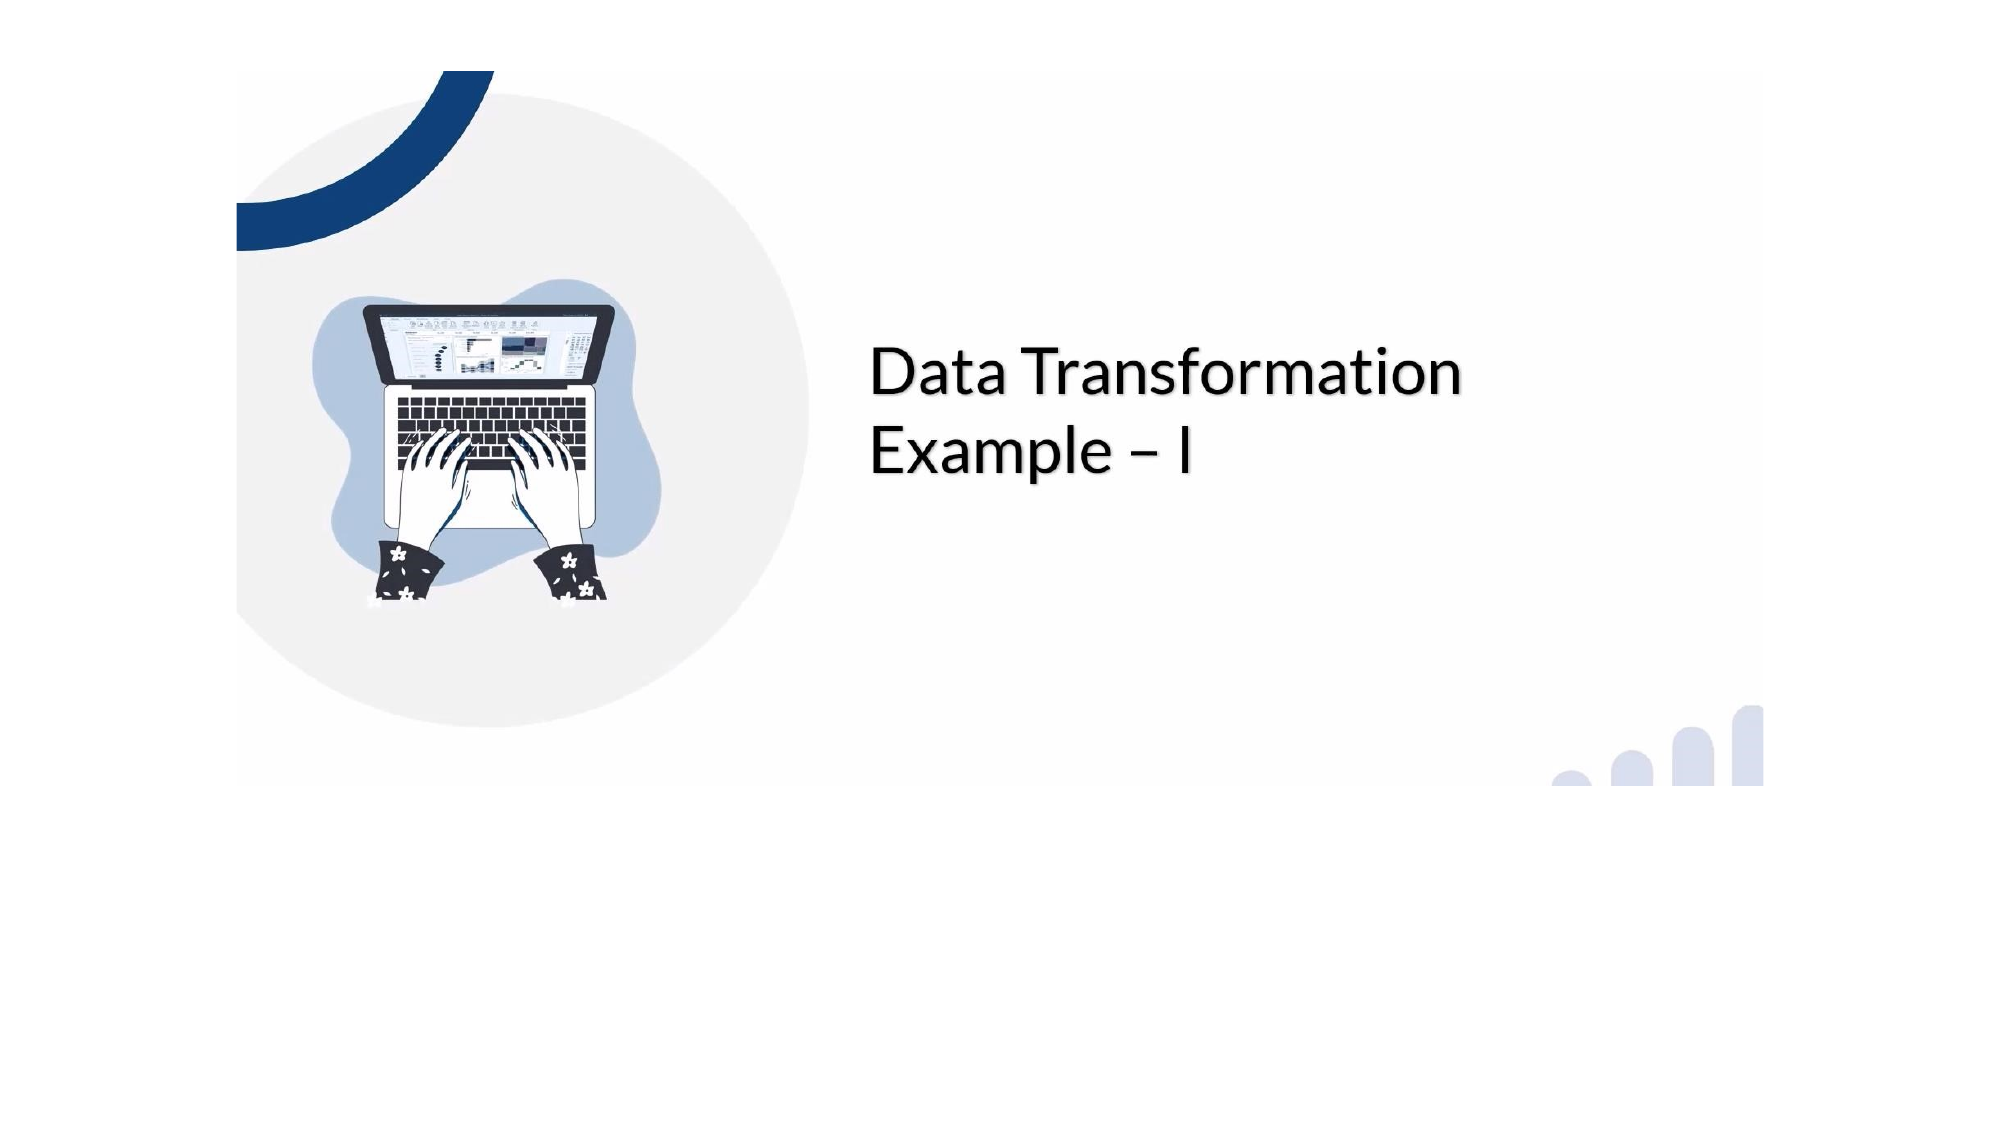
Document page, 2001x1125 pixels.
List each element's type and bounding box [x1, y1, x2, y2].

picture [236, 71, 1764, 786]
